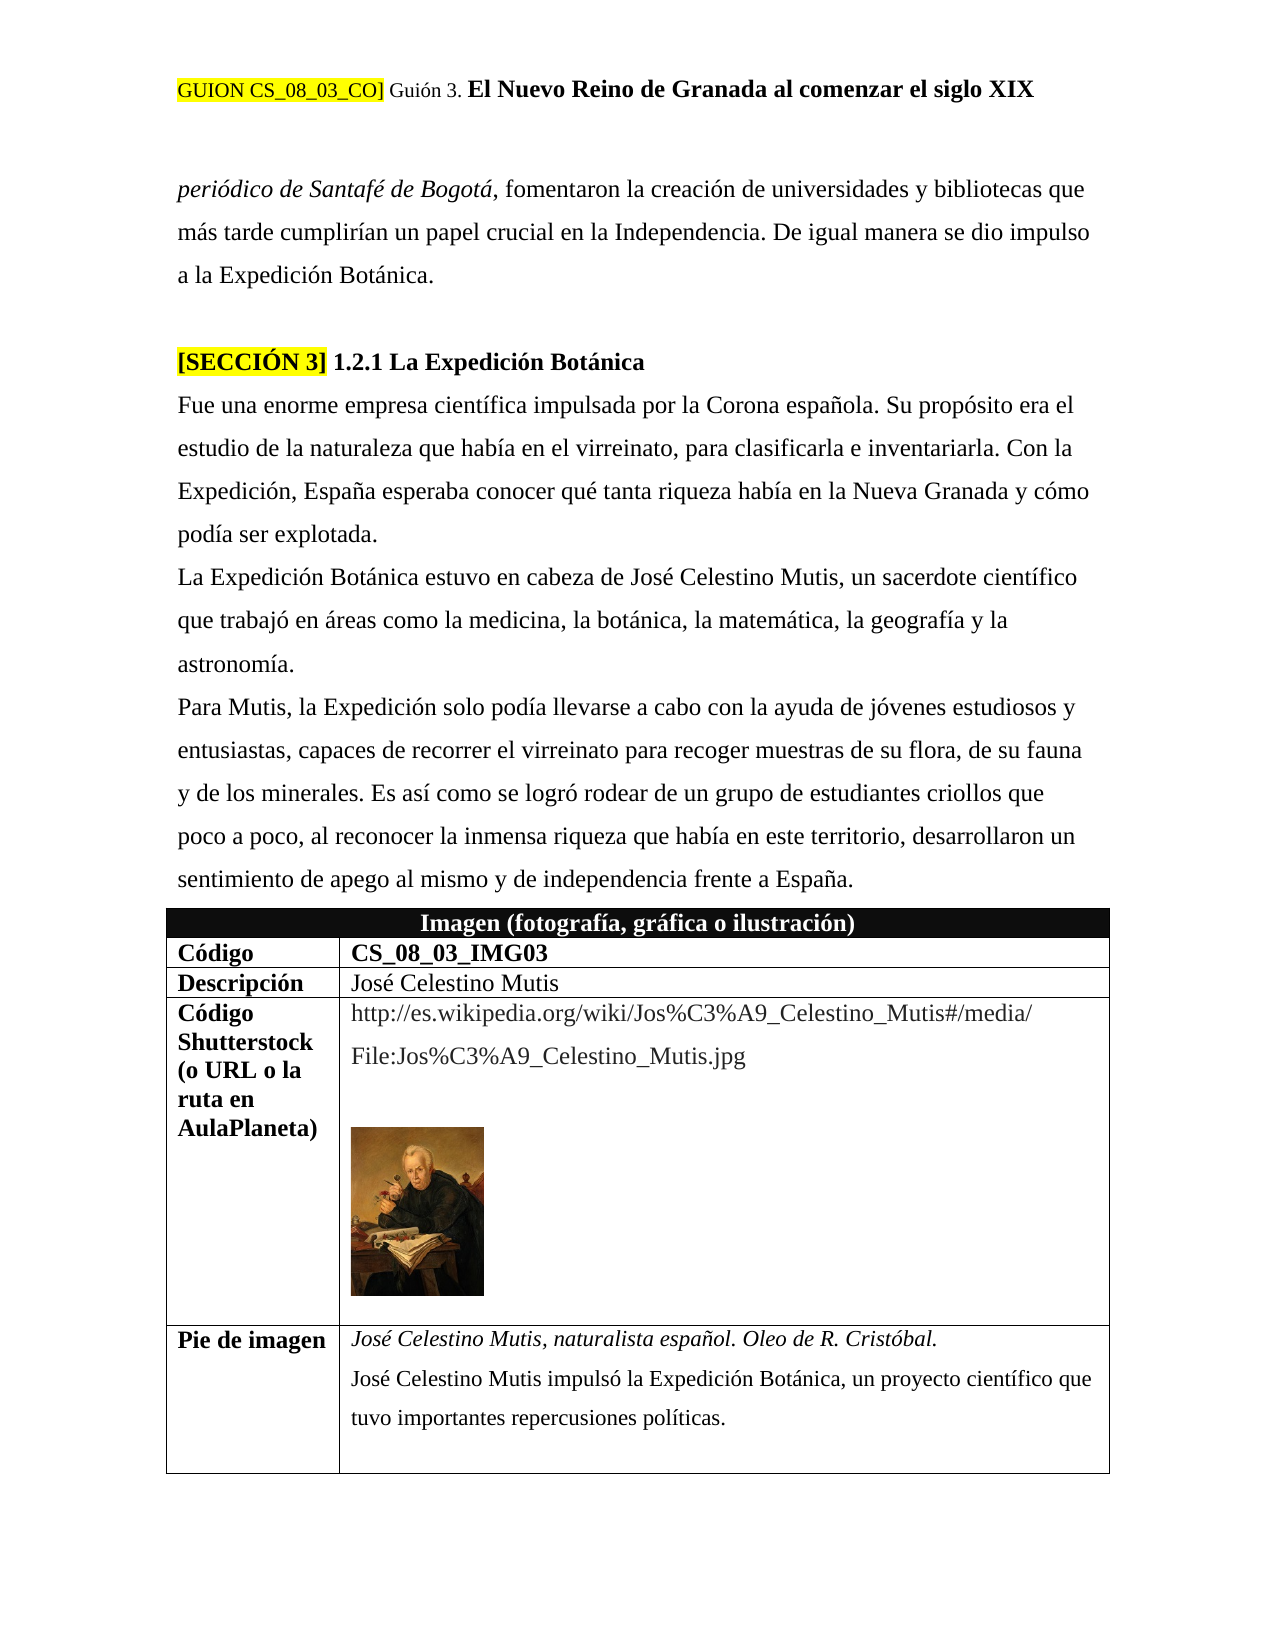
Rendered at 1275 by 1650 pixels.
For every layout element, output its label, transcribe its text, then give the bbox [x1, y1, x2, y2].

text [177, 174, 1098, 289]
text Para Mutis, la Expedición solo podía llevarse a cabo con la ayuda de jóvenes estudiosos y entusiastas, capaces de recorrer el virreinato para recoger muestras de su flora, de su fauna y de los minerales. Es así como se logró rodear de un grupo de estudiantes criollos que poco a poco, al reconocer la inmensa riqueza que había en este territorio, desarrollaron un sentimiento de apego al mismo y de independencia frente a España. [177, 692, 1098, 893]
table_cell José Celestino Mutis, naturalista español. Oleo de R. Cristóbal. José Celestino Mutis impulsó la Expedición Botánica, un proyecto científico que tuvo importantes repercusiones políticas. [340, 1326, 1109, 1473]
table_cell Pie de imagen [167, 1326, 339, 1473]
table_cell José Celestino Mutis [340, 968, 1109, 997]
table_cell CS_08_03_IMG03 [340, 938, 1109, 967]
table_cell Código [167, 938, 339, 967]
table_header Imagen (fotografía, gráfica o ilustración) [167, 909, 1109, 937]
picture [350, 1127, 484, 1296]
table_cell Descripción [167, 968, 339, 997]
table_cell Código Shutterstock (o URL o la ruta en AulaPlaneta) [167, 998, 339, 1324]
text [SECCIÓN 3] 1.2.1 La Expedición Botánica [327, 347, 1098, 376]
text Fue una enorme empresa científica impulsada por la Corona española. Su propósito era el estudio de la naturaleza que había en el virreinato, para clasificarla e inventariarla. Con la Expedición, España esperaba conocer qué tanta riqueza había en la Nueva Granada y cómo podía ser explotada. [177, 390, 1098, 548]
table_cell http://es.wikipedia.org/wiki/Jos%C3%A9_Celestino_Mutis#/media/File:Jos%C3%A9_Celestino_Mutis.jpg [340, 998, 1109, 1324]
text La Expedición Botánica estuvo en cabeza de José Celestino Mutis, un sacerdote científico que trabajó en áreas como la medicina, la botánica, la matemática, la geografía y la astronomía. [177, 562, 1098, 677]
